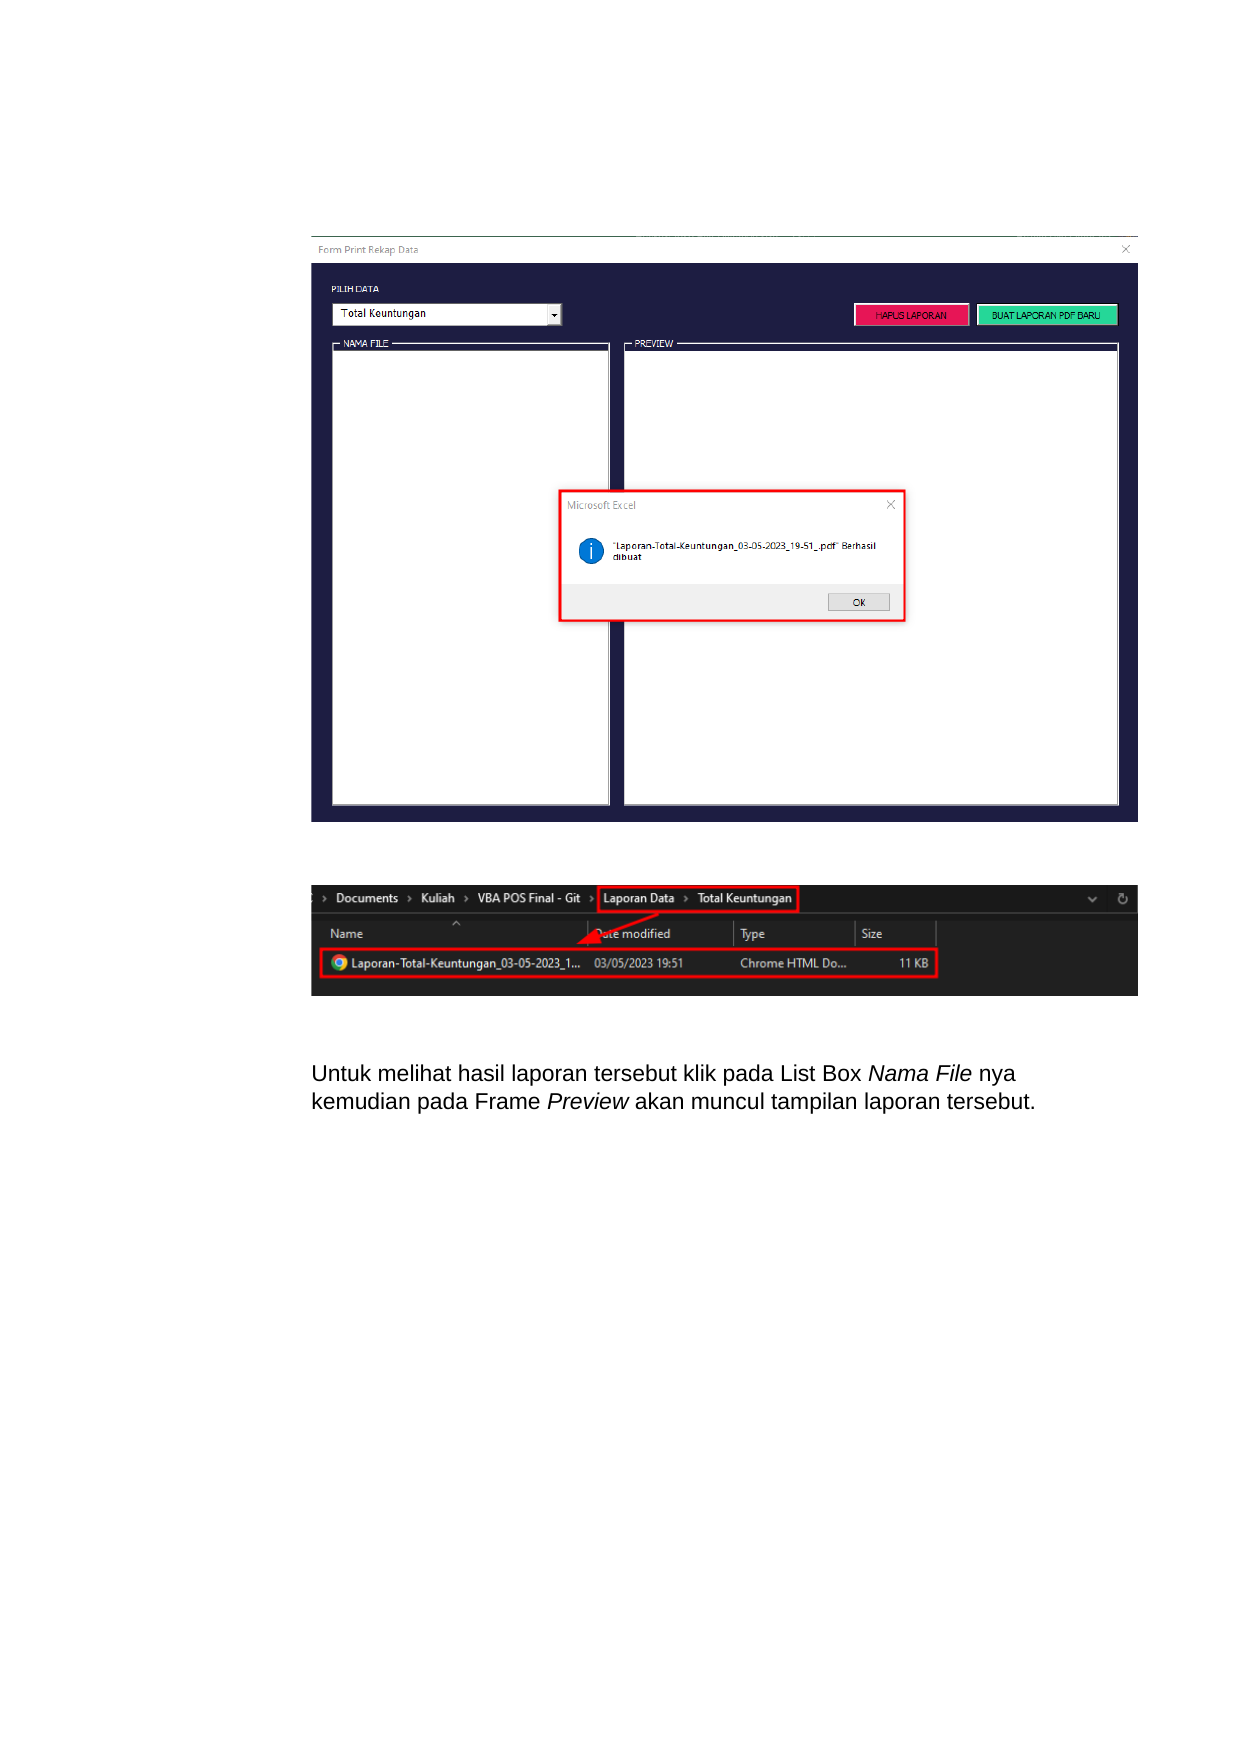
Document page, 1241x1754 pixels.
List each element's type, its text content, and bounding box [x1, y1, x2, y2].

picture [311, 236, 1138, 822]
picture [311, 885, 1138, 996]
text Untuk melihat hasil laporan tersebut klik pada List Box Nama File nya kemudian pada Frame Preview akan muncul tampilan laporan tersebut. [311, 1059, 1063, 1114]
